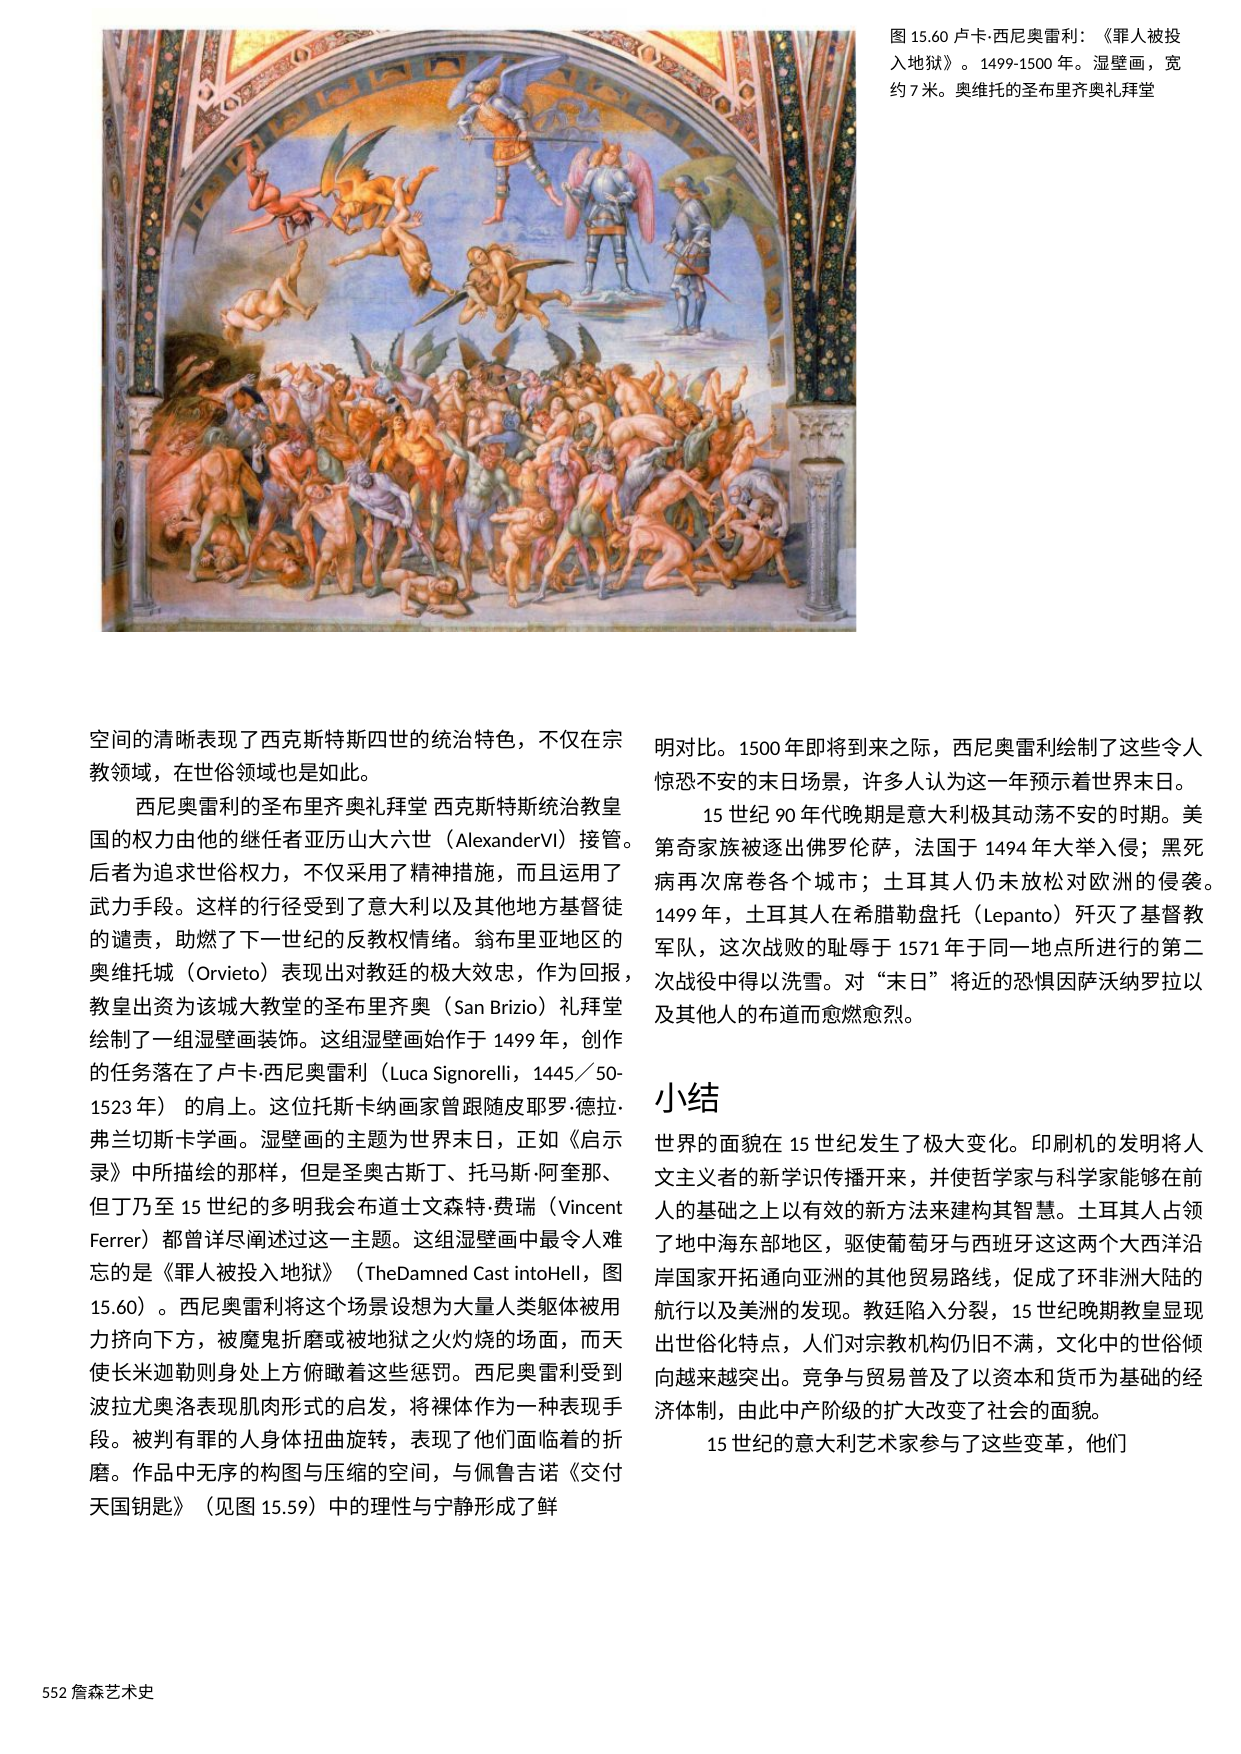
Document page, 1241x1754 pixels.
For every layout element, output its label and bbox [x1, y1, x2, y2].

picture [91, 8, 857, 632]
